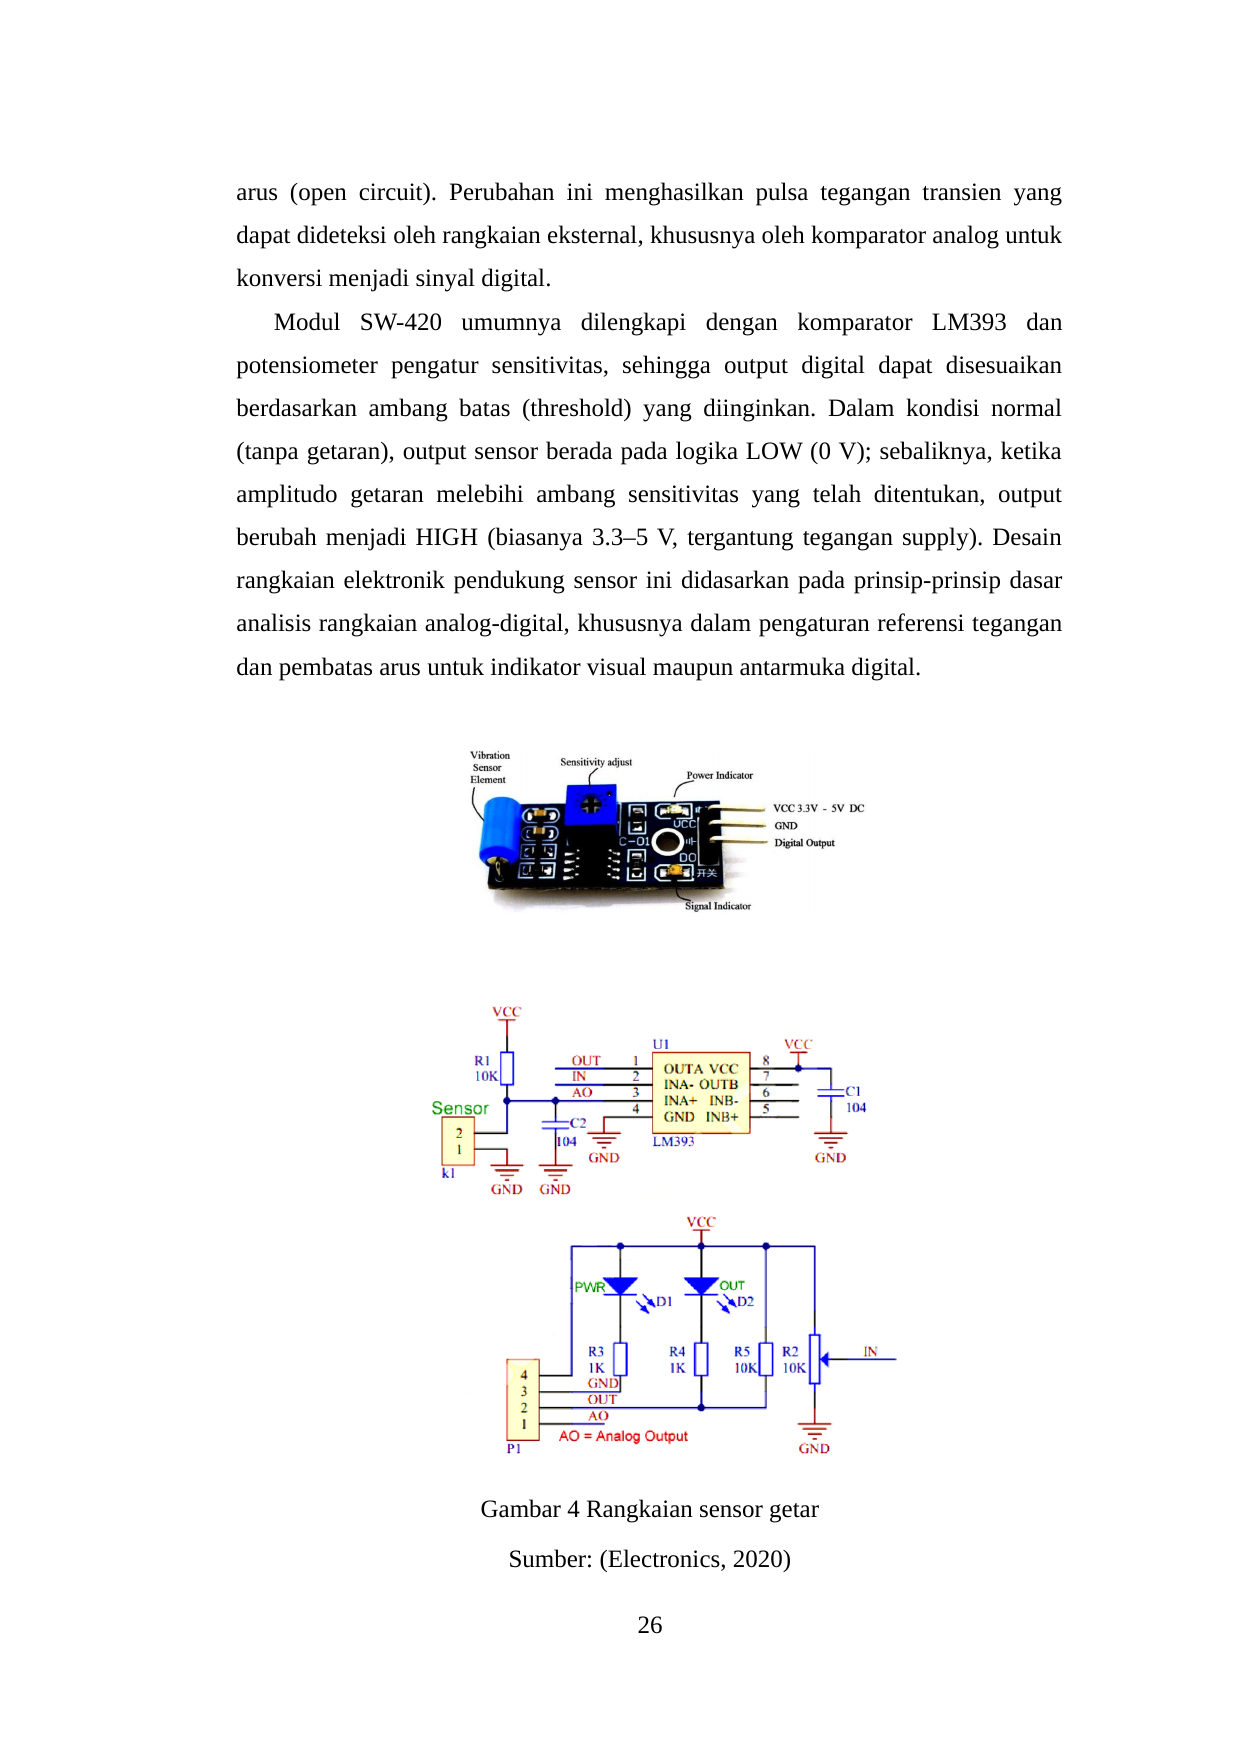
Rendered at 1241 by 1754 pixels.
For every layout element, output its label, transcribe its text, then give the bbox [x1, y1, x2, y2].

text Gambar 4 Rangkaian sensor getar [236, 1494, 1063, 1523]
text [236, 177, 1063, 292]
picture [469, 750, 867, 913]
text Modul SW-420 umumnya dilengkapi dengan komparator LM393 dan potensiometer pengatur sensitivitas, sehingga output digital dapat disesuaikan berdasarkan ambang batas (threshold) yang diinginkan. Dalam kondisi normal (tanpa getaran), output sensor berada pada logika LOW (0 V); sebaliknya, ketika amplitudo getaran melebihi ambang sensitivitas yang telah ditentukan, output berubah menjadi HIGH (biasanya 3.3–5 V, tergantung tegangan supply). Desain rangkaian elektronik pendukung sensor ini didasarkan pada prinsip-prinsip dasar analisis rangkaian analog-digital, khususnya dalam pengaturan referensi tegangan dan pembatas arus untuk indikator visual maupun antarmuka digital. [236, 307, 1063, 680]
picture [373, 970, 964, 1480]
text Sumber: [236, 1544, 1063, 1573]
